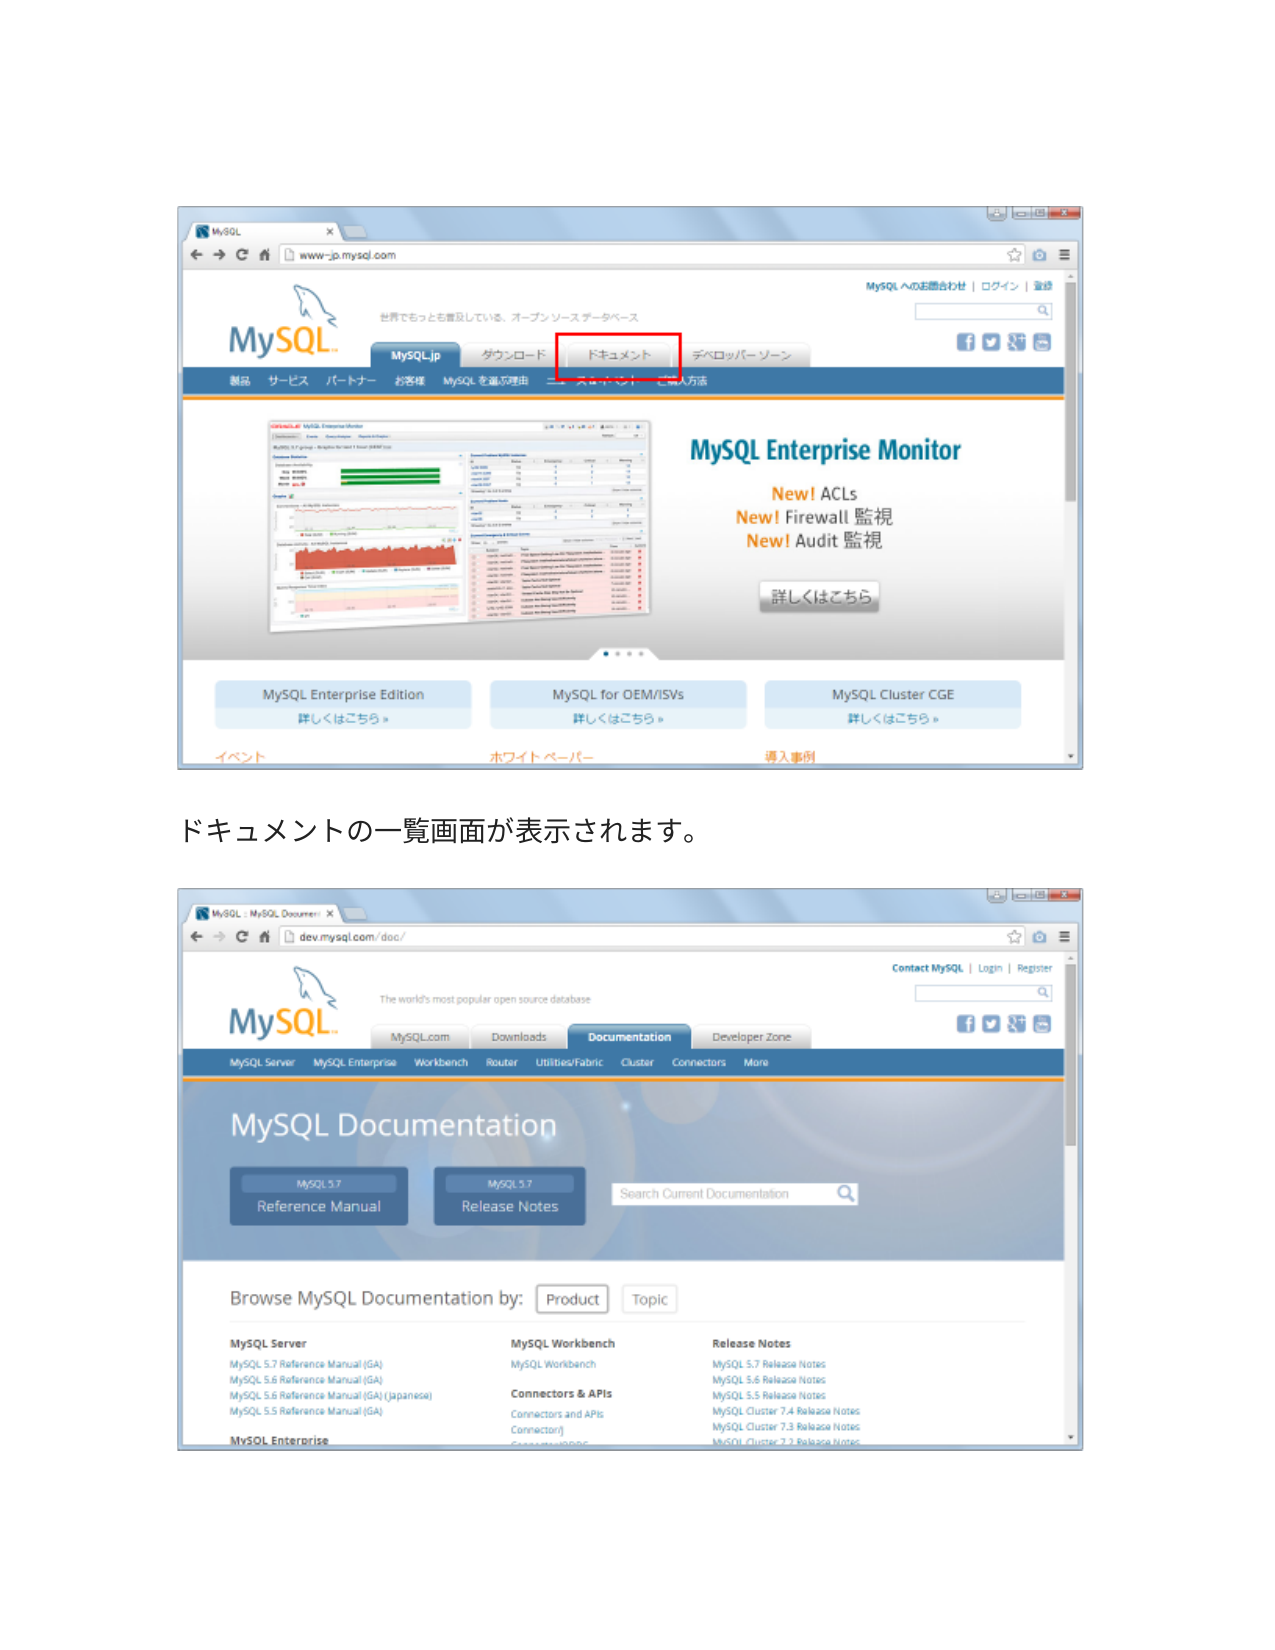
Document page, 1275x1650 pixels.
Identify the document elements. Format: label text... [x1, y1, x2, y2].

picture [177, 206, 1084, 770]
text ドキュメントの一覧画面が表示されます。 [177, 808, 1098, 849]
picture [177, 888, 1084, 1451]
